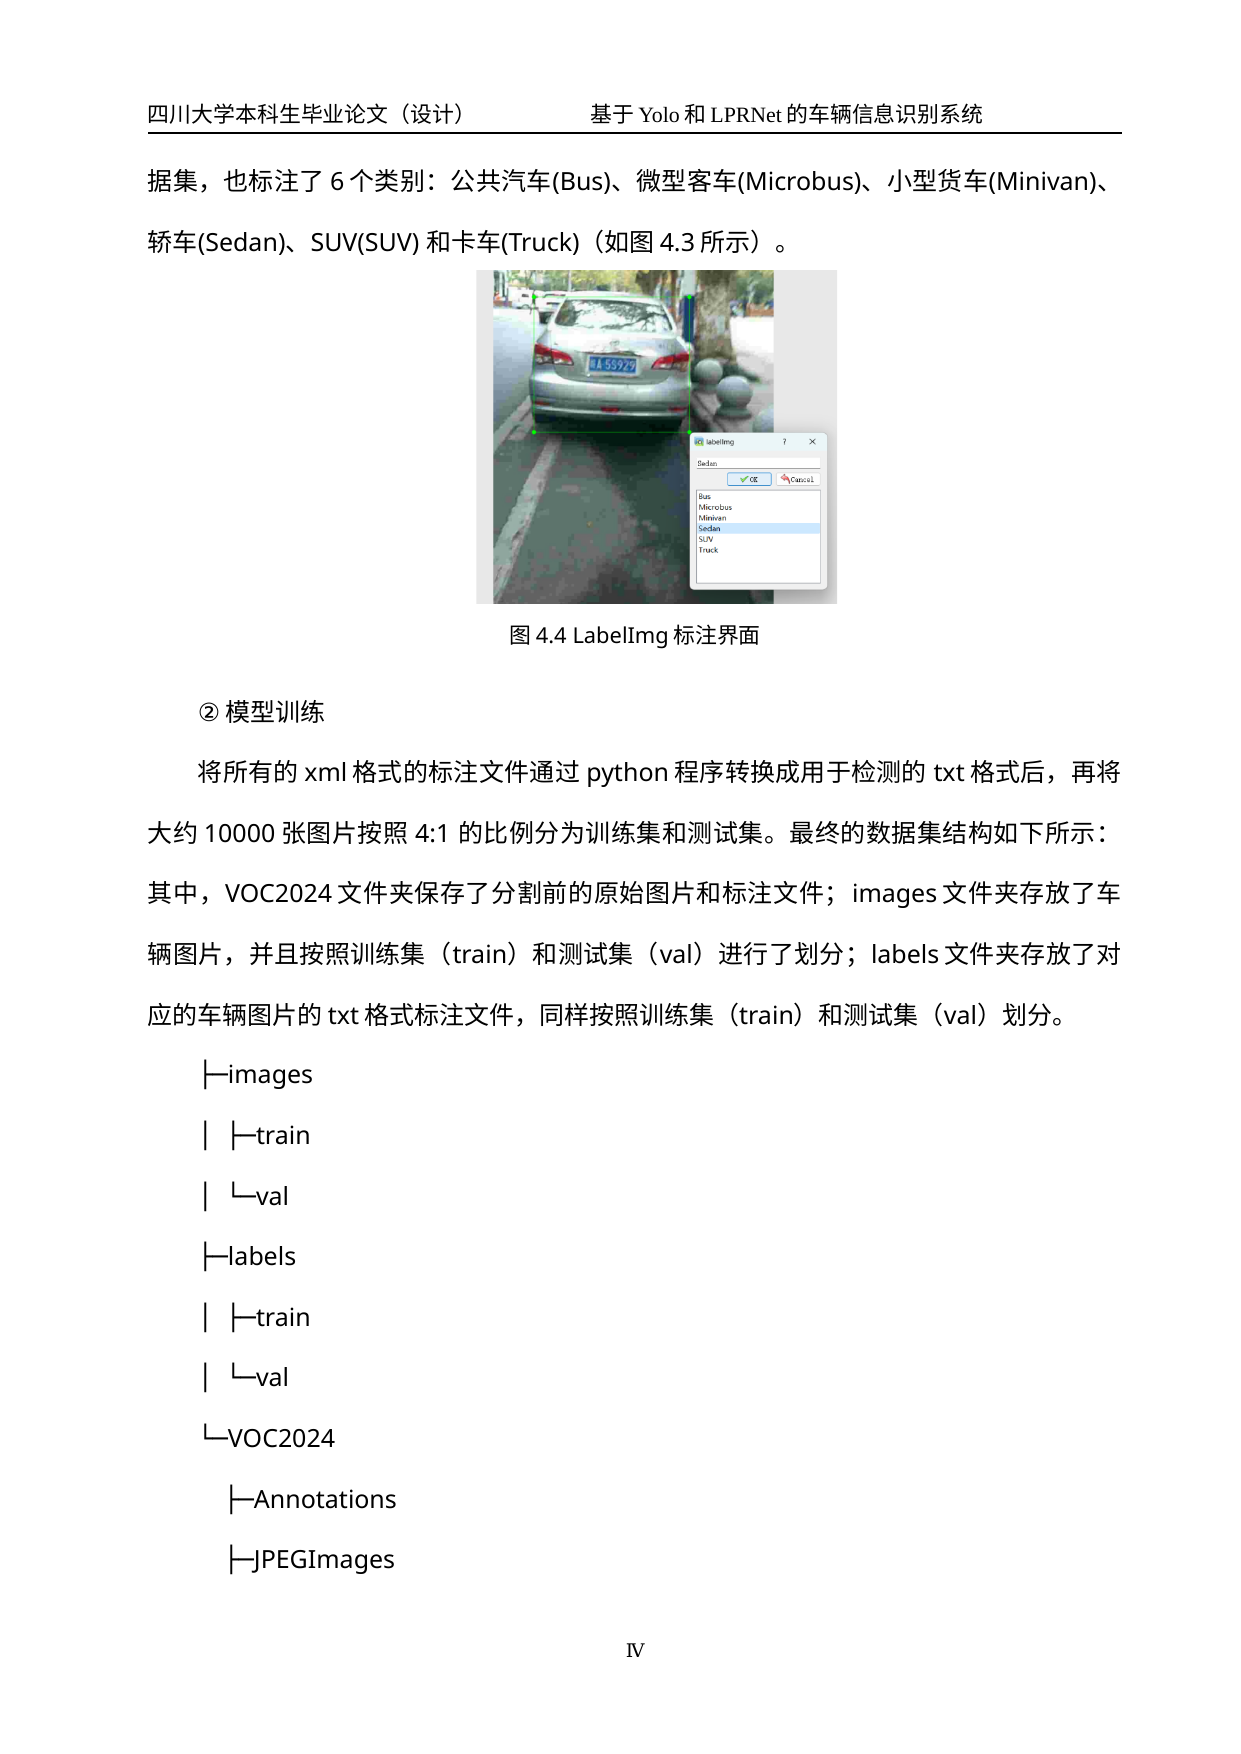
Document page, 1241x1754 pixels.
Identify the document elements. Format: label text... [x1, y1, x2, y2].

text ├─images [148, 1044, 1122, 1104]
text 图4.4 LabelImg标注界面 [148, 604, 1122, 665]
text │ └─val [148, 1165, 1122, 1226]
picture [476, 270, 838, 604]
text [148, 149, 1122, 271]
text │ └─val [148, 1347, 1122, 1407]
text │ ├─train [148, 1104, 1122, 1165]
text ├─JPEGImages [148, 1529, 1122, 1589]
text ├─labels [148, 1226, 1122, 1286]
text ├─Annotations [148, 1468, 1122, 1529]
text ②模型训练 [148, 680, 1122, 741]
text │ ├─train [148, 1286, 1122, 1347]
text 将所有的xml格式的标注文件通过python程序转换成用于检测的txt格式后，再将大约10000张图片按照 4:1 的比例分为训练集和测试集。最终的数据集结构如下所示：其中，VOC2024文件夹保存了分割前的原始图片和标注文件；images文件夹存放了车辆图片，并且按照训练集（train）和测试集（val）进行了划分；labels文件夹存放了对应的车辆图片的txt格式标注文件，同样按照训练集（train）和测试集（val）划分。 [148, 741, 1122, 1044]
text └─VOC2024 [148, 1407, 1122, 1468]
